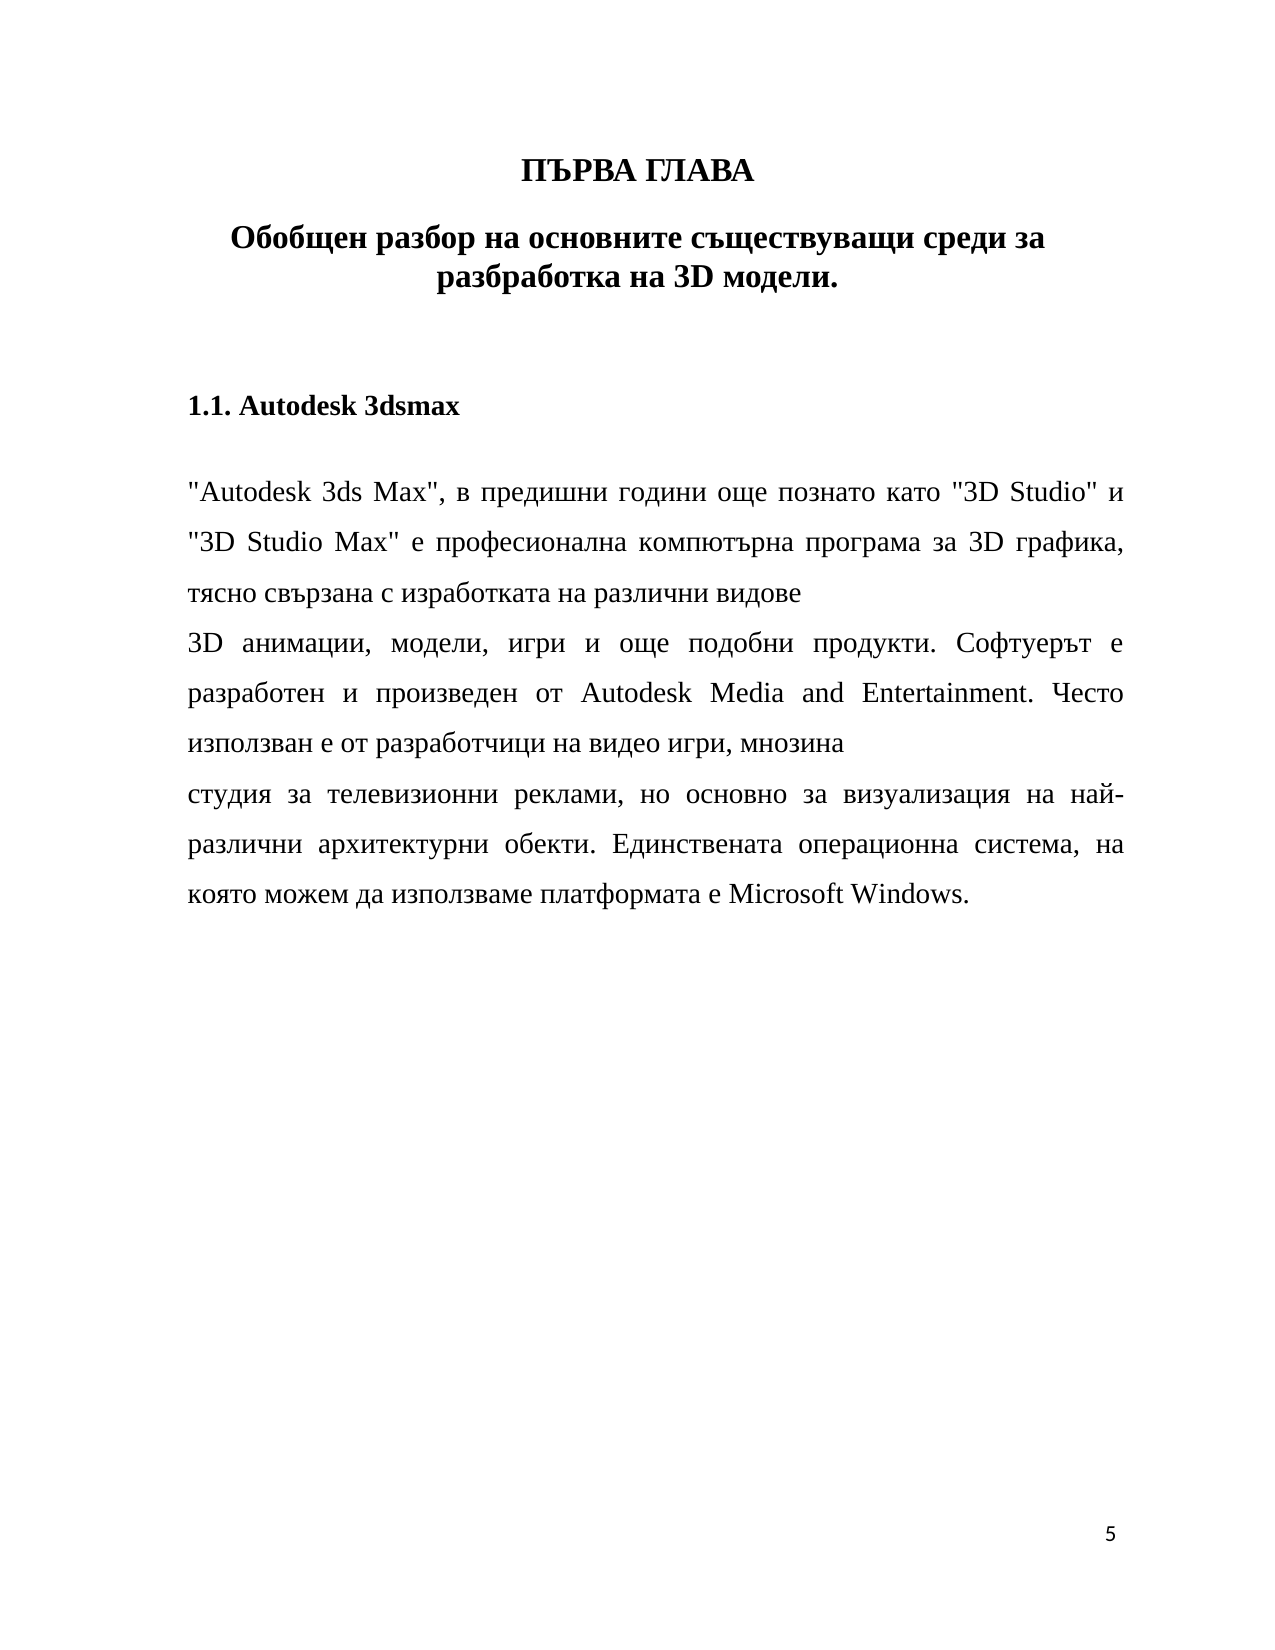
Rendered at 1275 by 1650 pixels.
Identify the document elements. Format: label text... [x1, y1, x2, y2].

list студия за телевизионни реклами, но основно за визуализация на най-различни архитектурни обекти. Единствената операционна система, на която можем да използваме платформата е Microsoft Windows. [187, 776, 1125, 910]
subtitle Обобщен разбор на основните съществуващи среди за разбработка на 3D модели. [150, 217, 1125, 294]
list "Autodesk 3ds Max", в предишни години още познато като "3D Studio" и "3D Studio Max" е професионална компютърна програма за 3D графика, тясно свързана с изработката на различни видове [187, 474, 1125, 608]
subtitle Autodesk 3dsmax [187, 388, 1116, 421]
subtitle ПЪРВА ГЛАВА [150, 150, 1125, 188]
list 3D анимации, модели, игри и още подобни продукти. Софтуерът е разработен и произведен от Autodesk Media and Entertainment. Често използван е от разработчици на видео игри, мнозина [187, 625, 1125, 759]
